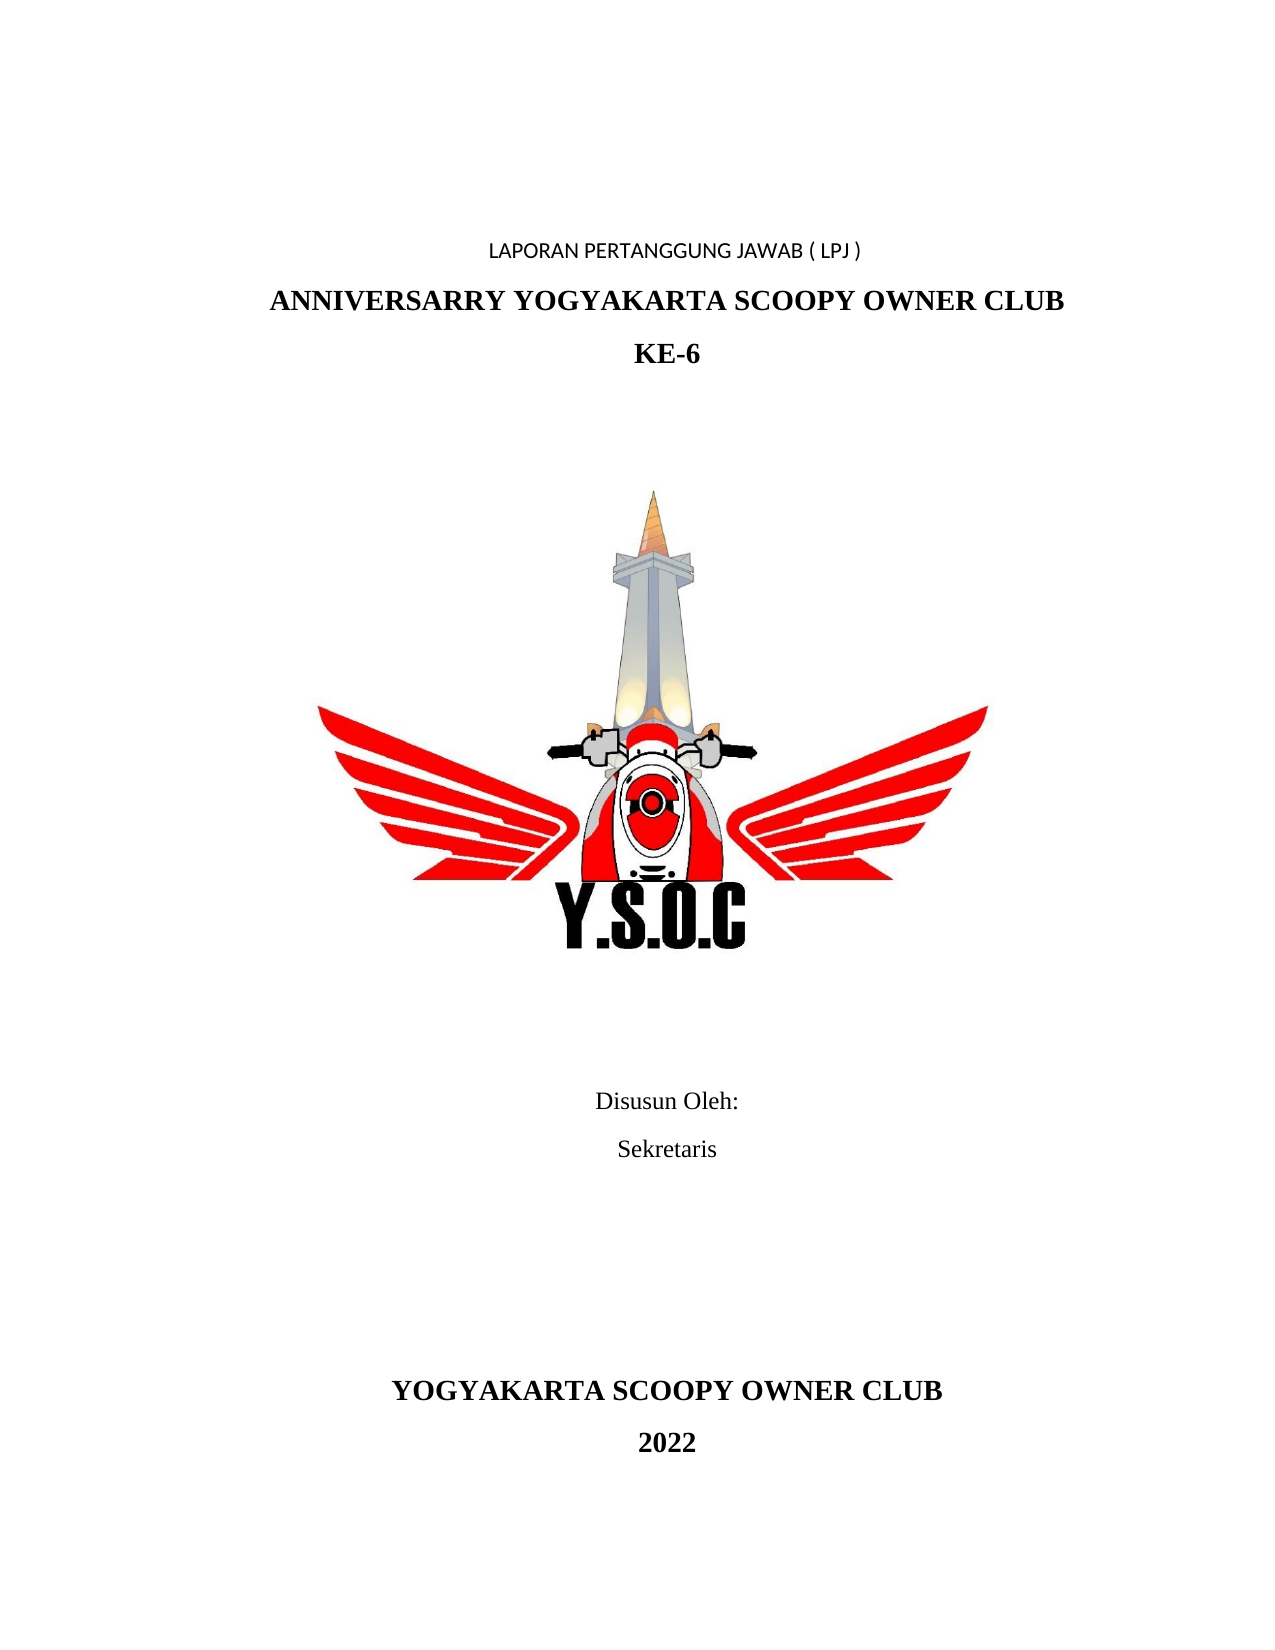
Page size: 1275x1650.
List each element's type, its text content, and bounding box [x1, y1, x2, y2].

text 2022 [236, 1425, 1098, 1459]
text Sekretaris [236, 1134, 1098, 1163]
text YOGYAKARTA SCOOPY OWNER CLUB [236, 1373, 1098, 1406]
text LAPORAN PERTANGGUNG JAWAB ( LPJ ) [236, 236, 1098, 264]
text KE-6 [236, 336, 1098, 369]
text ANNIVERSARRY YOGYAKARTA SCOOPY OWNER CLUB [236, 283, 1098, 317]
picture [236, 388, 1064, 972]
text Disusun Oleh: [236, 1086, 1098, 1115]
